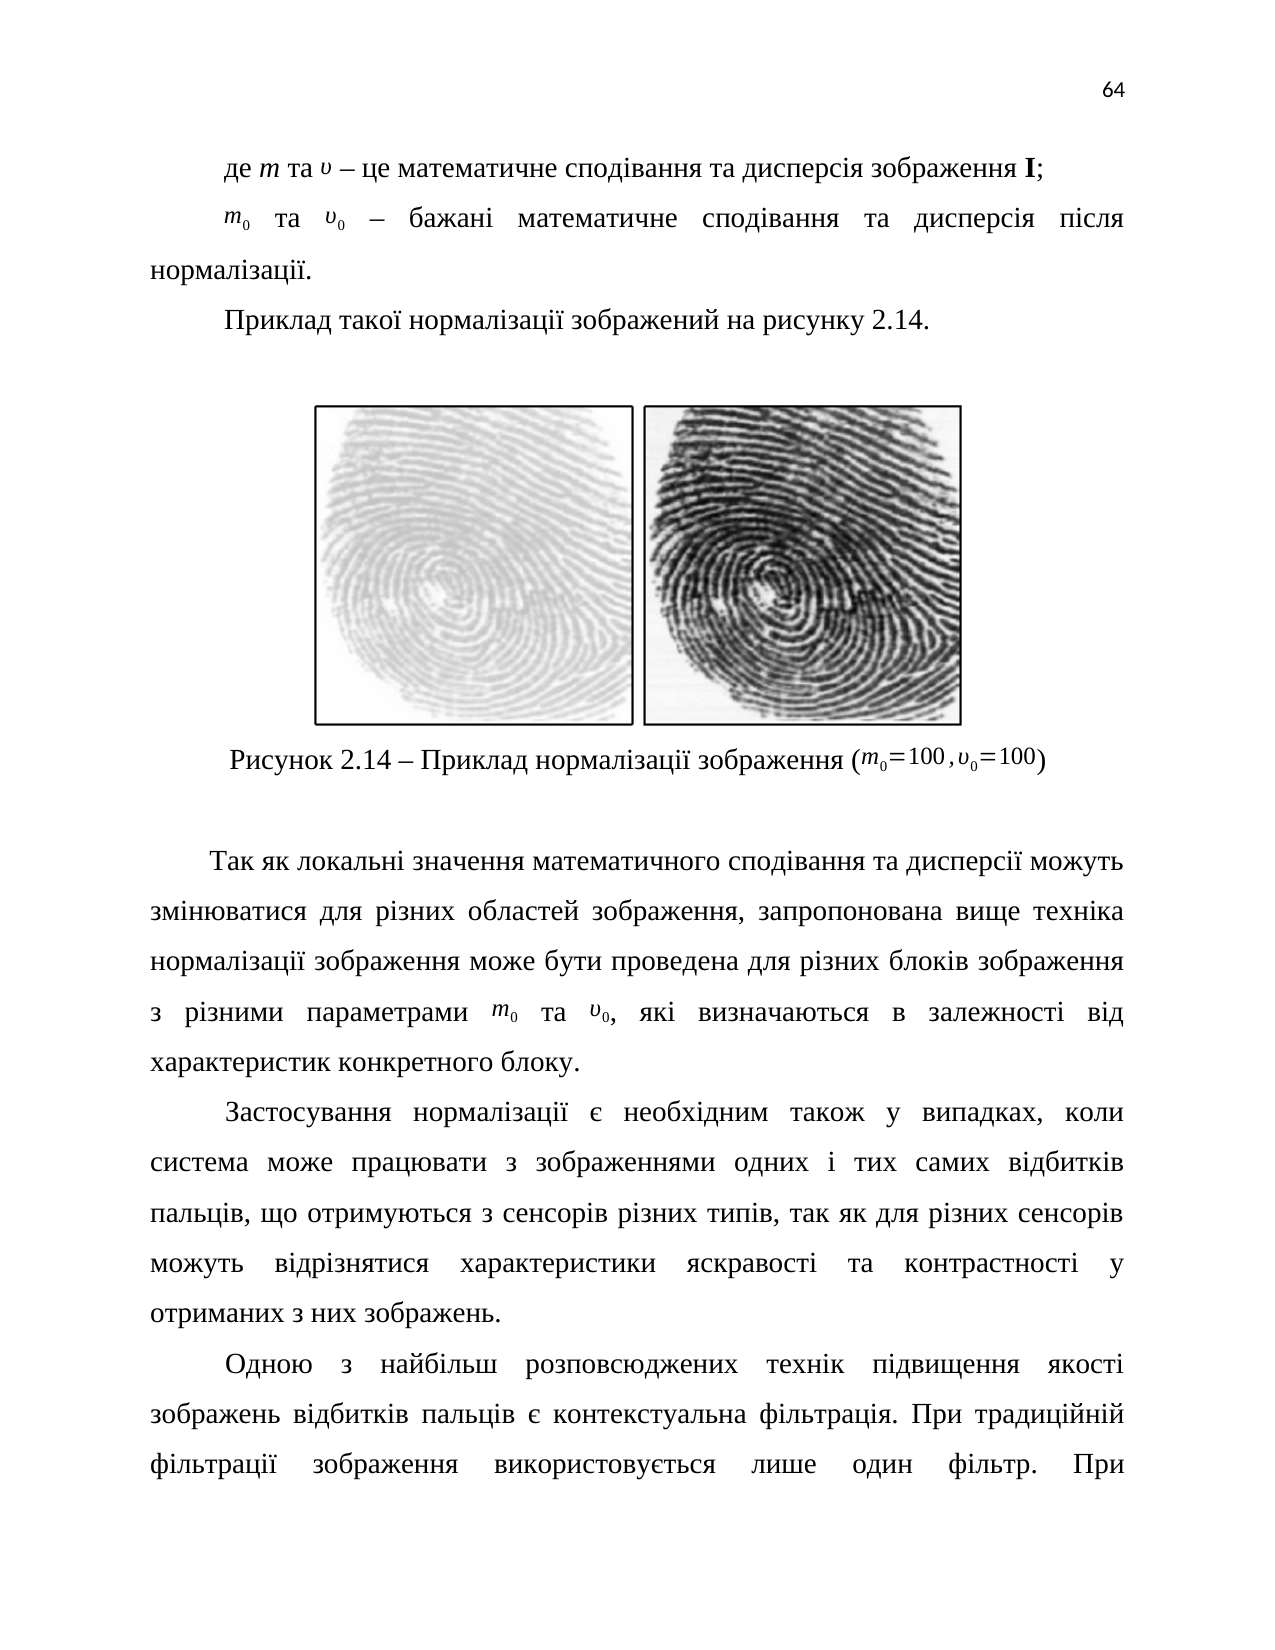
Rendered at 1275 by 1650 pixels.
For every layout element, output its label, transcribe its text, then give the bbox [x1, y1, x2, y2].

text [150, 1346, 1125, 1480]
text Так як локальні значення математичного сподівання та дисперсії можуть змінюватися для різних областей зображення, запропонована вище техніка нормалізації зображення може бути проведена для різних блоків зображення з різними параметрами та , які визначаються в залежності від характеристик конкретного блоку. [150, 843, 1125, 1077]
text де m та – це математичне сподівання та дисперсія зображення І; [150, 150, 1125, 183]
text та – бажані математичне сподівання та дисперсія після нормалізації. [150, 200, 1125, 285]
picture [310, 402, 965, 729]
text Рисунок 2.14 – Приклад нормалізації зображення () [150, 742, 1125, 776]
text Приклад такої нормалізації зображений на рисунку 2.14. [150, 302, 1125, 336]
text Застосування нормалізації є необхідним також у випадках, коли система може працювати з зображеннями одних і тих самих відбитків пальців, що отримуються з сенсорів різних типів, так як для різних сенсорів можуть відрізнятися характеристики яскравості та контрастності у отриманих з них зображень. [150, 1094, 1125, 1329]
